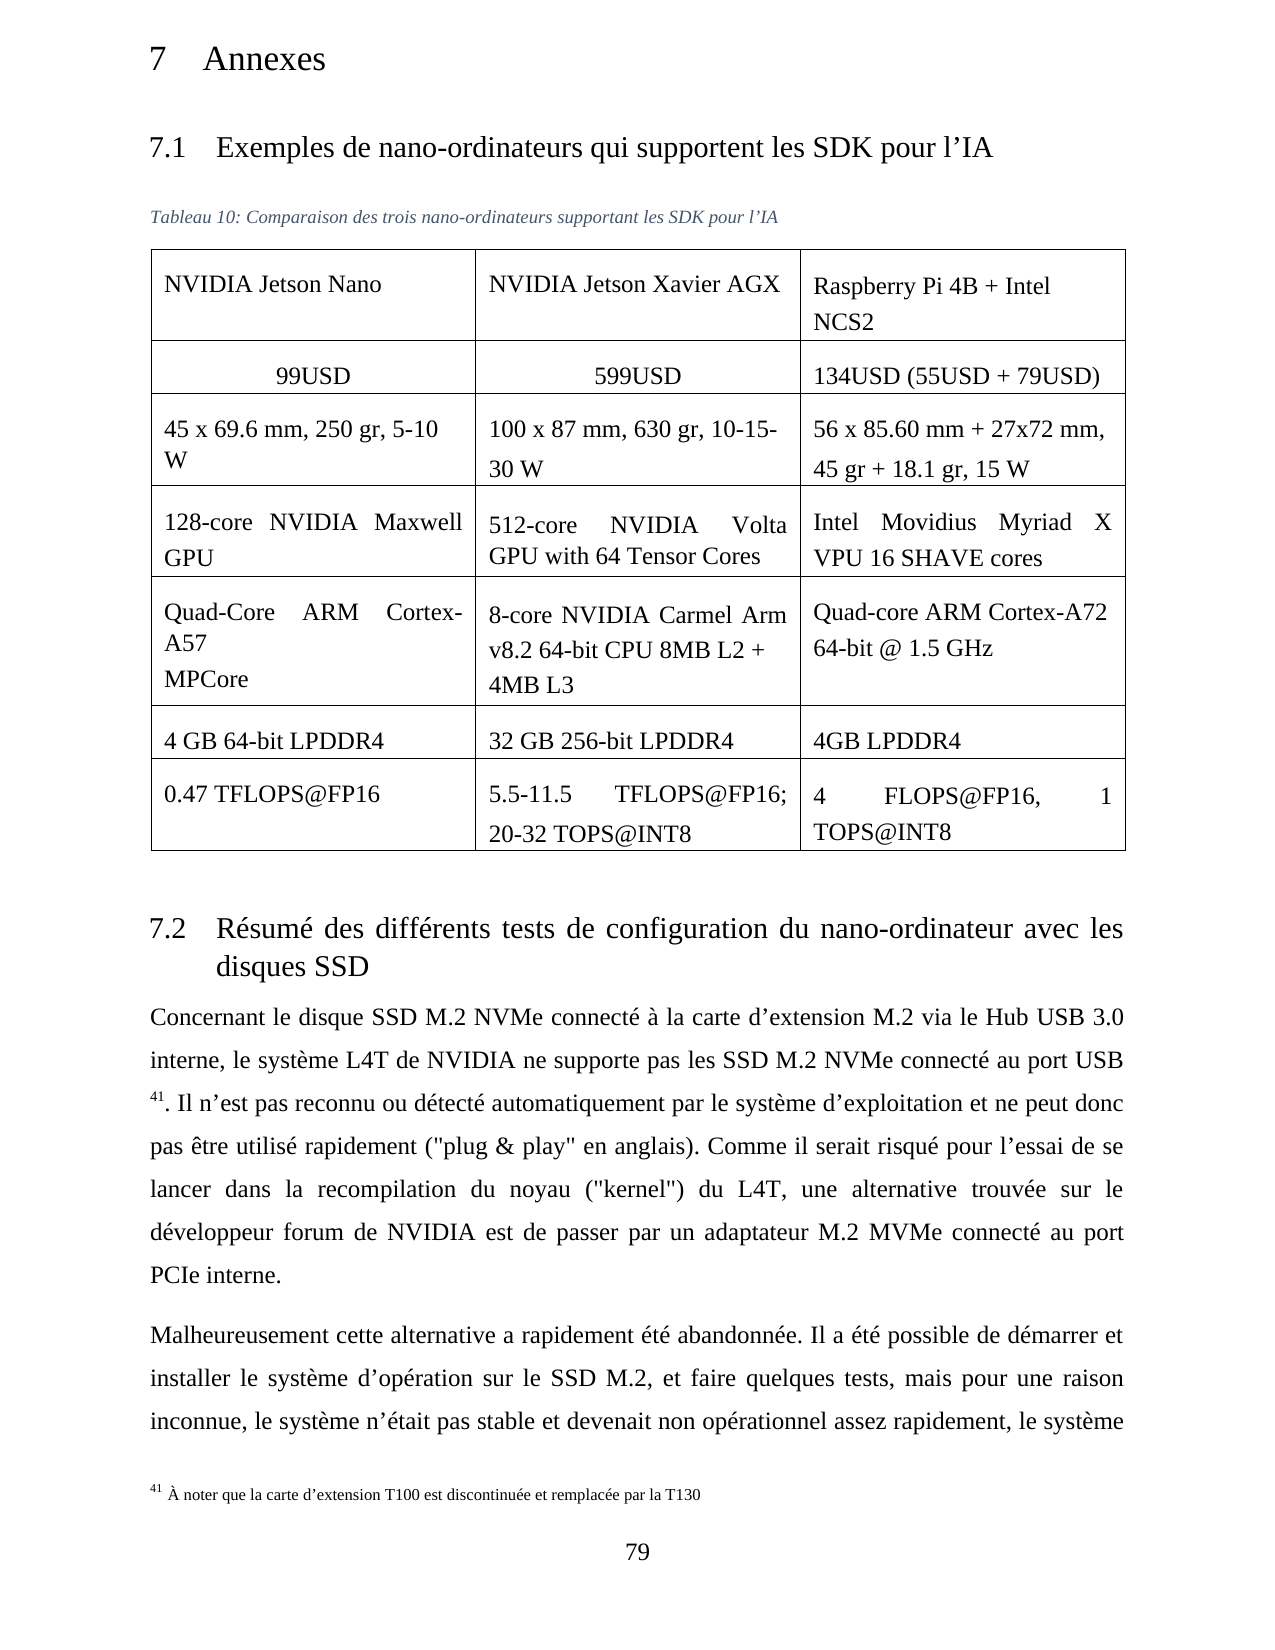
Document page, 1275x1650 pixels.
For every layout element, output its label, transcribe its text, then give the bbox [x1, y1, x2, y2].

table_cell 4 FLOPS@FP16, 1 TOPS@INT8 [801, 759, 1125, 850]
table_cell 45 x 69.6 mm, 250 gr, 5-10 W [152, 394, 475, 485]
table_header NVIDIA Jetson Nano [152, 250, 475, 339]
table_cell 56 x 85.60 mm + 27x72 mm, 45 gr + 18.1 gr, 15 W [801, 394, 1125, 485]
table_cell 5.5-11.5 TFLOPS@FP16; 20-32 TOPS@INT8 [476, 759, 800, 850]
table_header Raspberry Pi 4B + Intel NCS2 [801, 250, 1125, 339]
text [150, 1320, 1125, 1435]
table_cell 99USD [152, 341, 475, 393]
table_cell 128-core NVIDIA Maxwell GPU [152, 486, 475, 576]
table_cell 4GB LPDDR4 [801, 706, 1125, 758]
table_cell 4 GB 64-bit LPDDR4 [152, 706, 475, 758]
subtitle Résumé des différents tests de configuration du nano-ordinateur avec les disques SSD [148, 911, 1125, 983]
table_cell 100 x 87 mm, 630 gr, 10-15- 30 W [476, 394, 800, 485]
text Tableau : Comparaison des trois nano-ordinateurs supportant les SDK pour l’IA [150, 206, 1125, 228]
subtitle Exemples de nano-ordinateurs qui supportent les SDK pour l’IA [148, 129, 1125, 164]
table_cell 32 GB 256-bit LPDDR4 [476, 706, 800, 758]
table_cell Quad-core ARM Cortex-A72 64-bit @ 1.5 GHz [801, 577, 1125, 705]
table_cell 599USD [476, 341, 800, 393]
table_cell Quad-Core ARM Cortex-A57 MPCore [152, 577, 475, 705]
table_cell Intel Movidius Myriad X VPU 16 SHAVE cores [801, 486, 1125, 576]
table_header NVIDIA Jetson Xavier AGX [476, 250, 800, 339]
text Concernant le disque SSD M.2 NVMe connecté à la carte d’extension M.2 via le Hub USB 3.0 interne, le système L4T de NVIDIA ne supporte pas les SSD M.2 NVMe connecté au port USB . Il n’est pas reconnu ou détecté automatiquement par le système d’exploitation et ne peut donc pas être utilisé rapidement ("plug & play" en anglais). Comme il serait risqué pour l’essai de se lancer dans la recompilation du noyau ("kernel") du L4T, une alternative trouvée sur le développeur forum de NVIDIA est de passer par un adaptateur M.2 MVMe connecté au port PCIe interne. [150, 1002, 1125, 1289]
table_cell 512-core NVIDIA Volta GPU with 64 Tensor Cores [476, 486, 800, 576]
table_cell 8-core NVIDIA Carmel Arm v8.2 64-bit CPU 8MB L2 + 4MB L3 [476, 577, 800, 705]
table_cell 0.47 TFLOPS@FP16 [152, 759, 475, 850]
subtitle Annexes [148, 37, 1125, 78]
table_cell 134USD (55USD + 79USD) [801, 341, 1125, 393]
